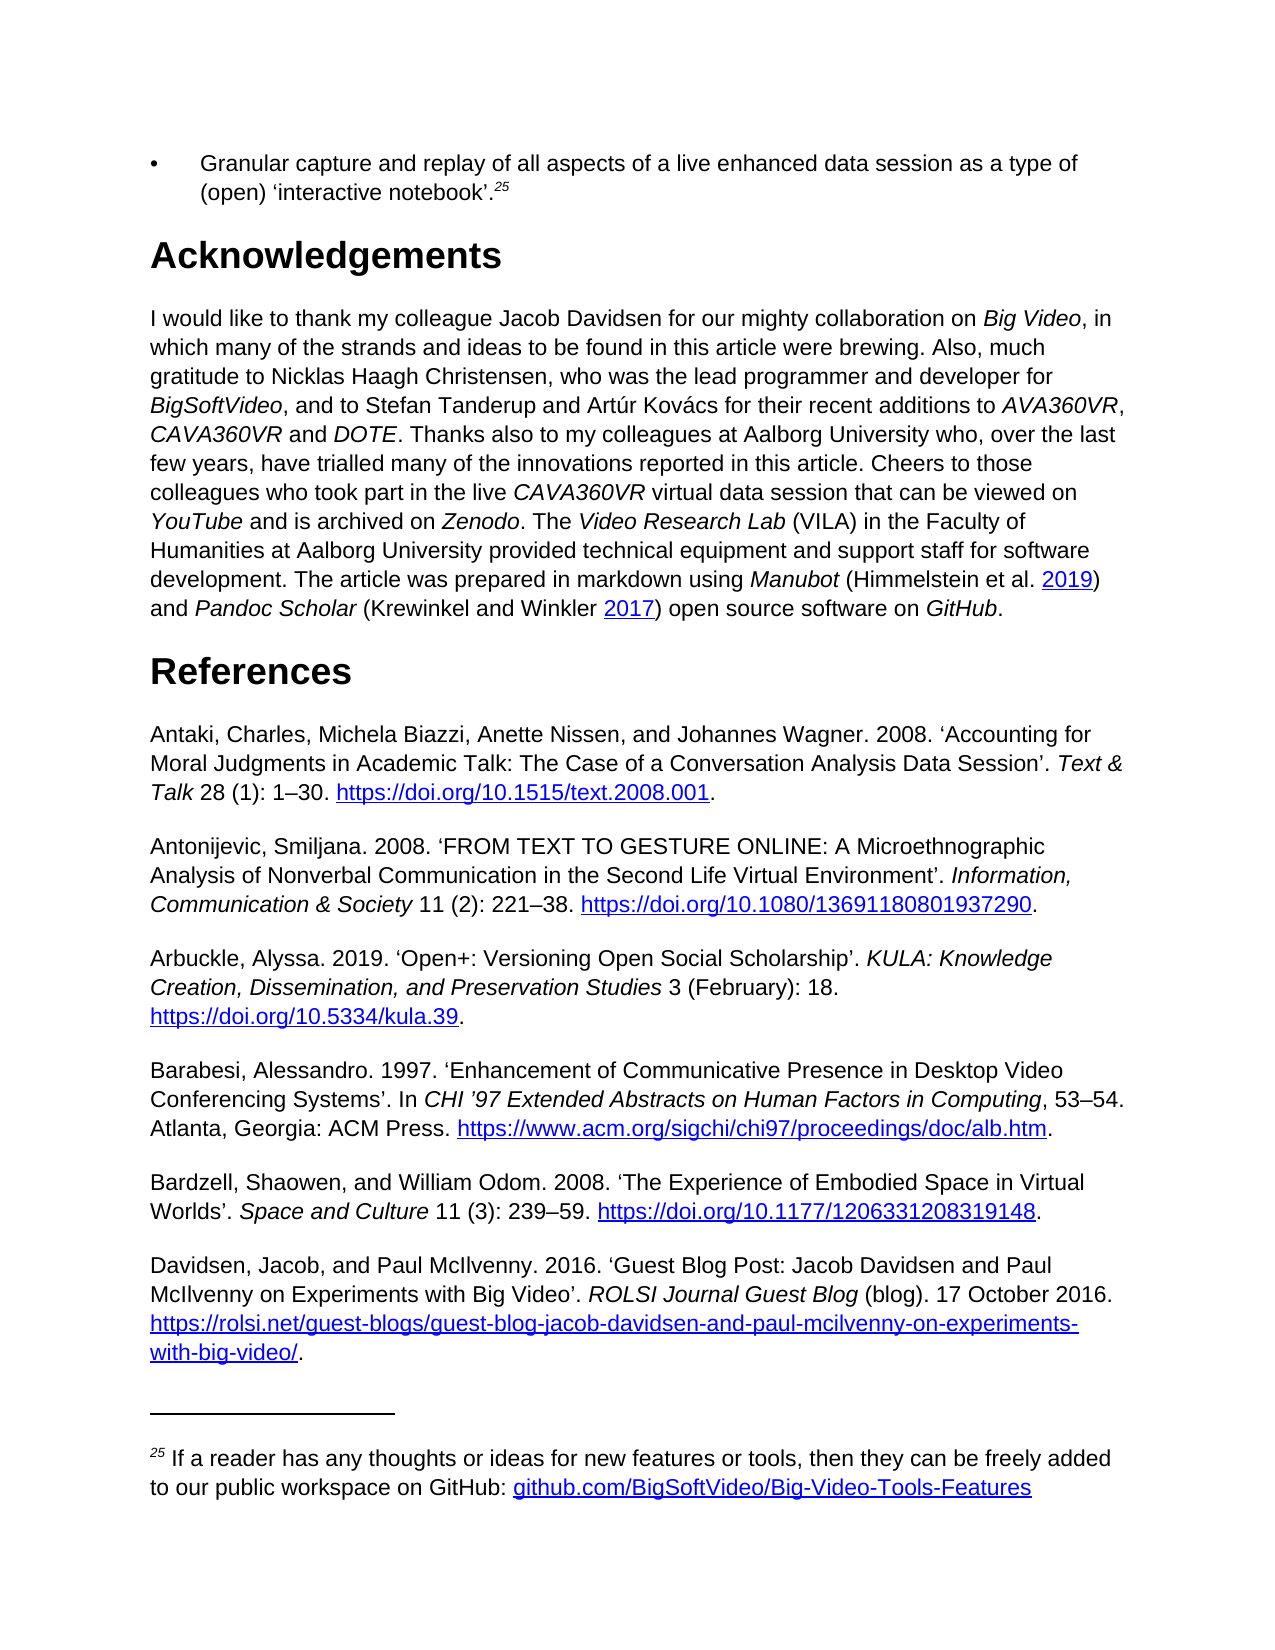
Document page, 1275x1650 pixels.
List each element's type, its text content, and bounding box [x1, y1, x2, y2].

text Davidsen, Jacob, and Paul McIlvenny. 2016. ‘Guest Blog Post: Jacob Davidsen and Paul McIlvenny on Experiments with Big Video’. ROLSI Journal Guest Blog (blog). 17 October 2016. https://rolsi.net/guest-blogs/guest-blog-jacob-davidsen-and-paul-mcilvenny-on-experiments-with-big-video/. [150, 1252, 1125, 1365]
subtitle Acknowledgements [150, 233, 1125, 276]
text Arbuckle, Alyssa. 2019. ‘Open+: Versioning Open Social Scholarship’. KULA: Knowledge Creation, Dissemination, and Preservation Studies 3 (February): 18. https://doi.org/10.5334/kula.39. [150, 945, 1125, 1029]
text Barabesi, Alessandro. 1997. ‘Enhancement of Communicative Presence in Desktop Video Conferencing Systems’. In CHI ’97 Extended Abstracts on Human Factors in Computing, 53–54. Atlanta, Georgia: ACM Press. https://www.acm.org/sigchi/chi97/proceedings/doc/alb.htm. [150, 1057, 1125, 1141]
text Antaki, Charles, Michela Biazzi, Anette Nissen, and Johannes Wagner. 2008. ‘Accounting for Moral Judgments in Academic Talk: The Case of a Conversation Analysis Data Session’. Text & Talk 28 (1): 1–30. https://doi.org/10.1515/text.2008.001. [150, 721, 1125, 806]
text Antonijevic, Smiljana. 2008. ‘FROM TEXT TO GESTURE ONLINE: A Microethnographic Analysis of Nonverbal Communication in the Second Life Virtual Environment’. Information, Communication & Society 11 (2): 221–38. https://doi.org/10.1080/13691180801937290. [150, 833, 1125, 917]
list Granular capture and replay of all aspects of a live enhanced data session as a type of (open) ‘interactive notebook’. [150, 150, 1125, 205]
text Bardzell, Shaowen, and William Odom. 2008. ‘The Experience of Embodied Space in Virtual Worlds’. Space and Culture 11 (3): 239–59. https://doi.org/10.1177/1206331208319148. [150, 1169, 1125, 1224]
subtitle References [150, 649, 1125, 692]
text I would like to thank my colleague Jacob Davidsen for our mighty collaboration on Big Video, in which many of the strands and ideas to be found in this article were brewing. Also, much gratitude to Nicklas Haagh Christensen, who was the lead programmer and developer for BigSoftVideo, and to Stefan Tanderup and Artúr Kovács for their recent additions to AVA360VR, CAVA360VR and DOTE. Thanks also to my colleagues at Aalborg University who, over the last few years, have trialled many of the innovations reported in this article. Cheers to those colleagues who took part in the live CAVA360VR virtual data session that can be viewed on YouTube and is archived on Zenodo. The Video Research Lab (VILA) in the Faculty of Humanities at Aalborg University provided technical equipment and support staff for software development. The article was prepared in markdown using Manubot (Himmelstein et al. 2019) and Pandoc Scholar (Krewinkel and Winkler 2017) open source software on GitHub. [150, 305, 1125, 621]
